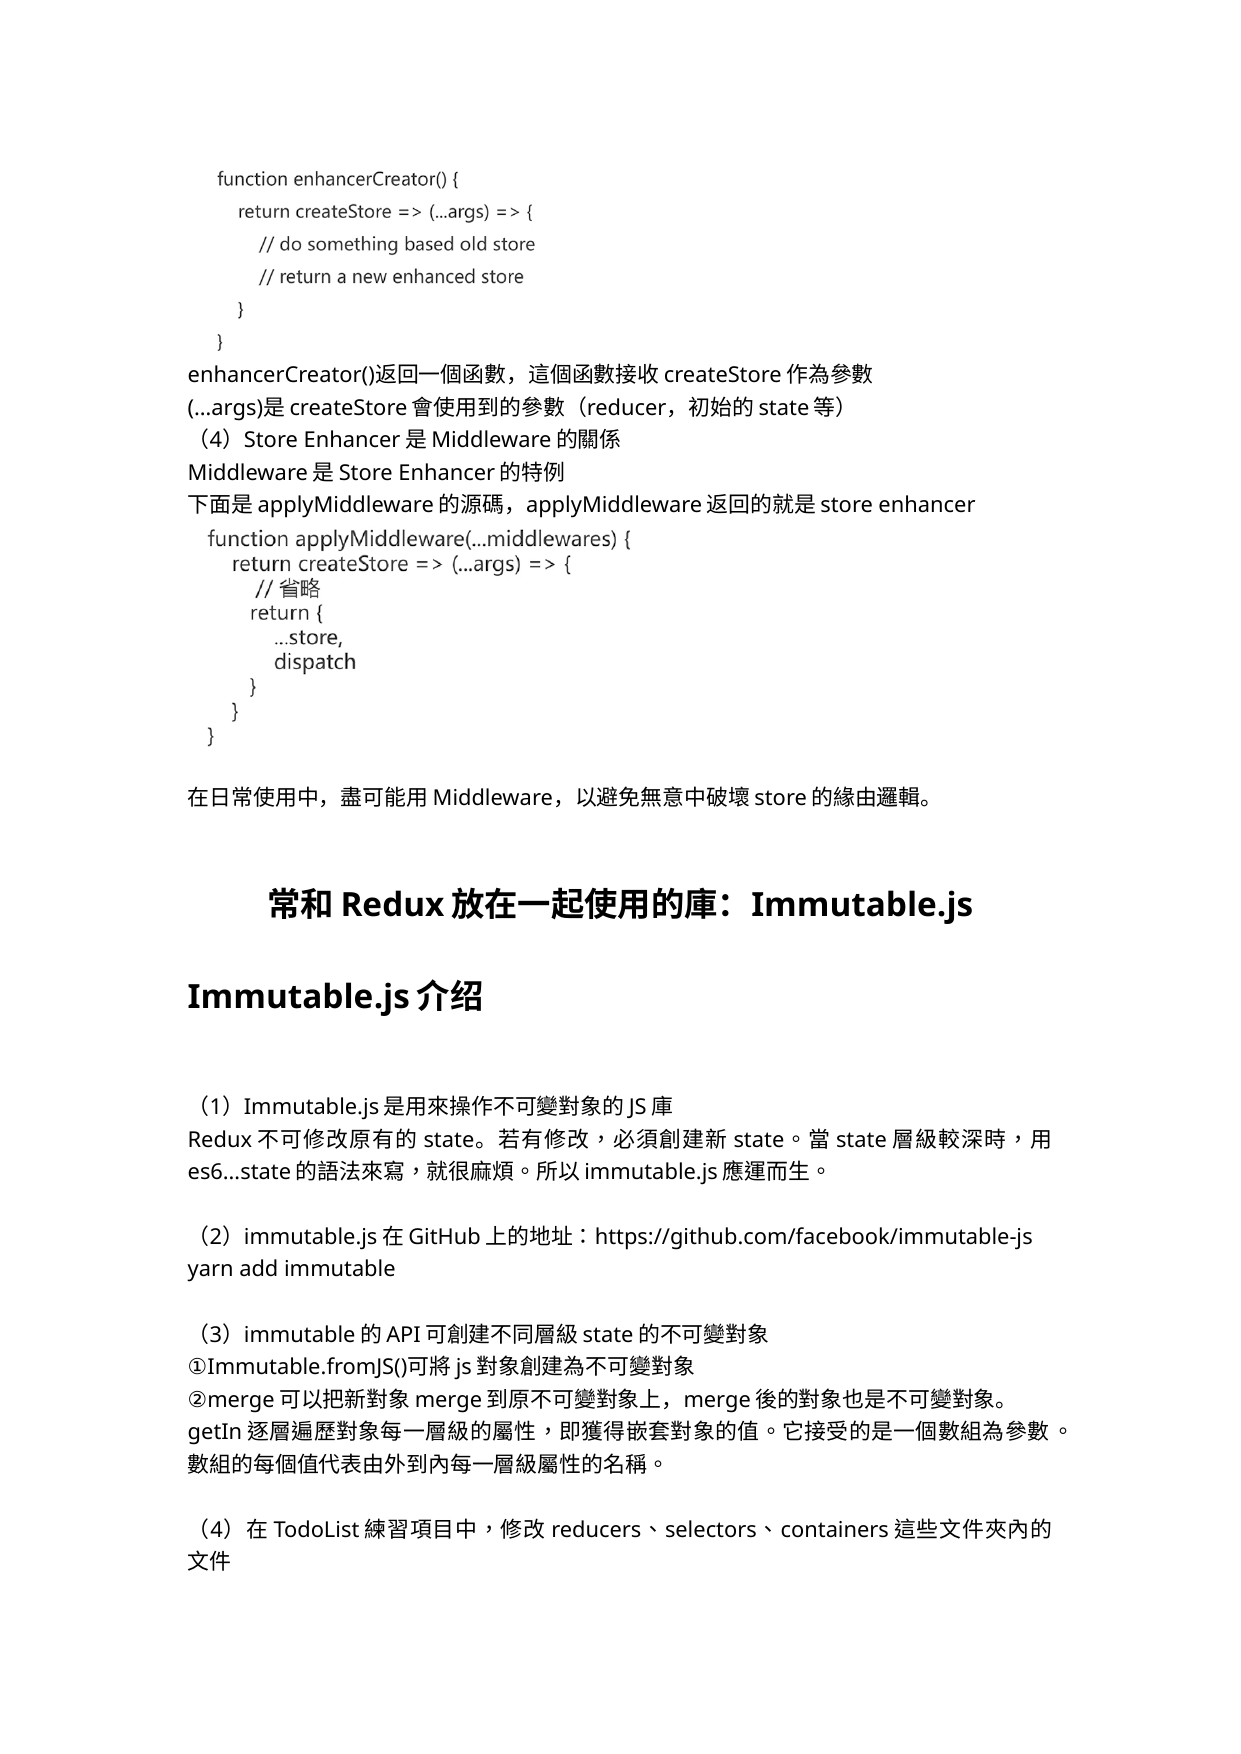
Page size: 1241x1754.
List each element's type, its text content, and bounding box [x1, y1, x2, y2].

text （4）在TodoList練習項目中，修改reducers、selectors、containers這些文件夾內的文件 [187, 1511, 1053, 1576]
picture [187, 519, 640, 755]
text Redux不可修改原有的state。若有修改，必須創建新state。當state層級較深時，用es6…state的語法來寫，就很麻煩。所以immutable.js應運而生。 [187, 1121, 1053, 1186]
text (…args)是createStore會使用到的參數（reducer，初始的state等） [187, 389, 1053, 422]
subtitle Immutable.js介绍 [187, 962, 1053, 1027]
text 在日常使用中，盡可能用Middleware，以避免無意中破壞store的緣由邏輯。 [187, 779, 1053, 812]
text Middleware是Store Enhancer的特例 [187, 454, 1053, 487]
picture [187, 162, 544, 357]
text （2）immutable.js在GitHub上的地址：https://github.com/facebook/immutable-js [187, 1219, 1053, 1251]
text ②merge可以把新對象merge到原不可變對象上，merge後的對象也是不可變對象。 [187, 1381, 1053, 1414]
text getIn逐層遍歷對象每一層級的屬性，即獲得嵌套對象的值。它接受的是一個數組為參數。數組的每個值代表由外到內每一層級屬性的名稱。 [187, 1414, 1053, 1479]
text enhancerCreator()返回一個函數，這個函數接收createStore作為參數 [187, 357, 1053, 389]
text （4）Store Enhancer是Middleware的關係 [187, 422, 1053, 454]
text （1）Immutable.js是用來操作不可變對象的JS庫 [187, 1089, 1053, 1121]
title 常和Redux放在一起使用的庫：Immutable.js [187, 869, 1053, 934]
text （3）immutable的API可創建不同層級state的不可變對象 [187, 1316, 1053, 1349]
text 下面是applyMiddleware的源碼，applyMiddleware返回的就是store enhancer [187, 487, 1053, 519]
text ①Immutable.fromJS()可將js對象創建為不可變對象 [187, 1349, 1053, 1381]
text yarn add immutable [187, 1251, 1053, 1284]
